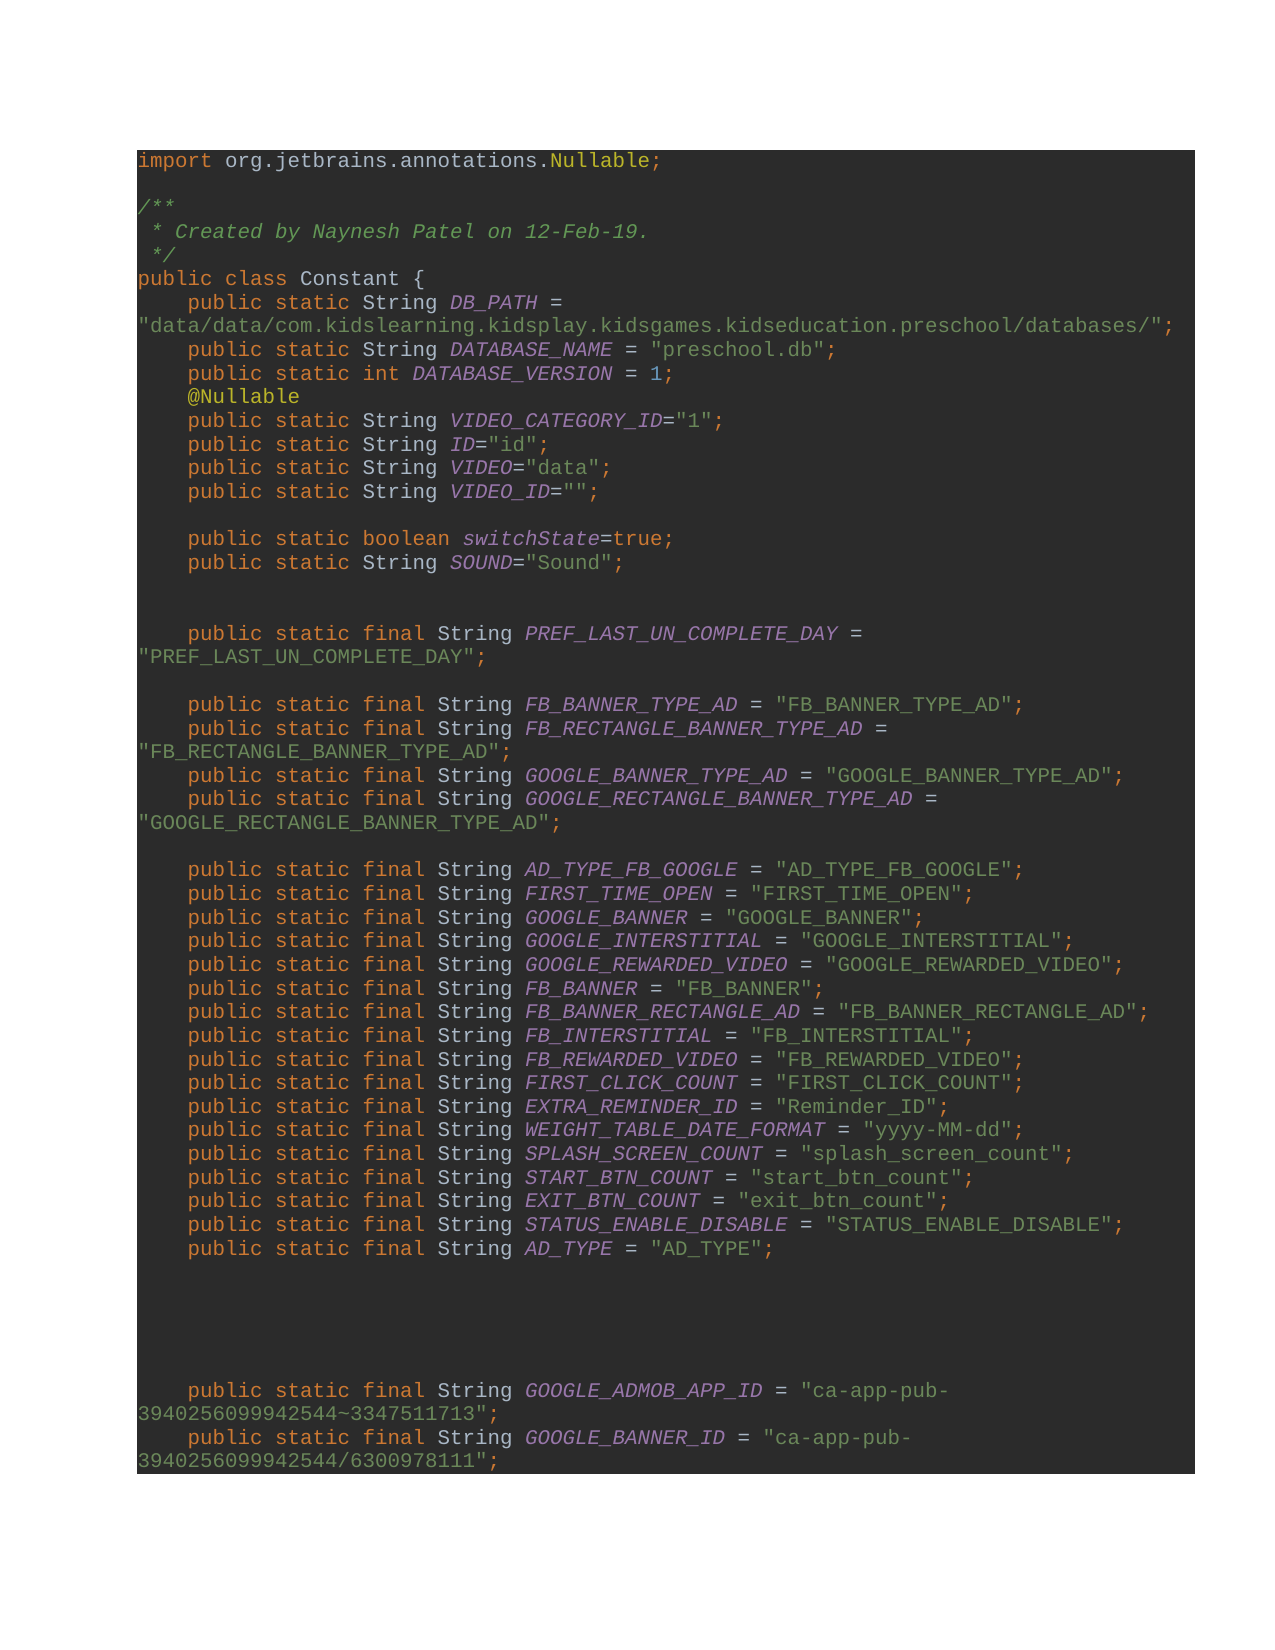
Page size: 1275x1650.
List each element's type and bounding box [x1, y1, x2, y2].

text [137, 150, 1195, 1474]
